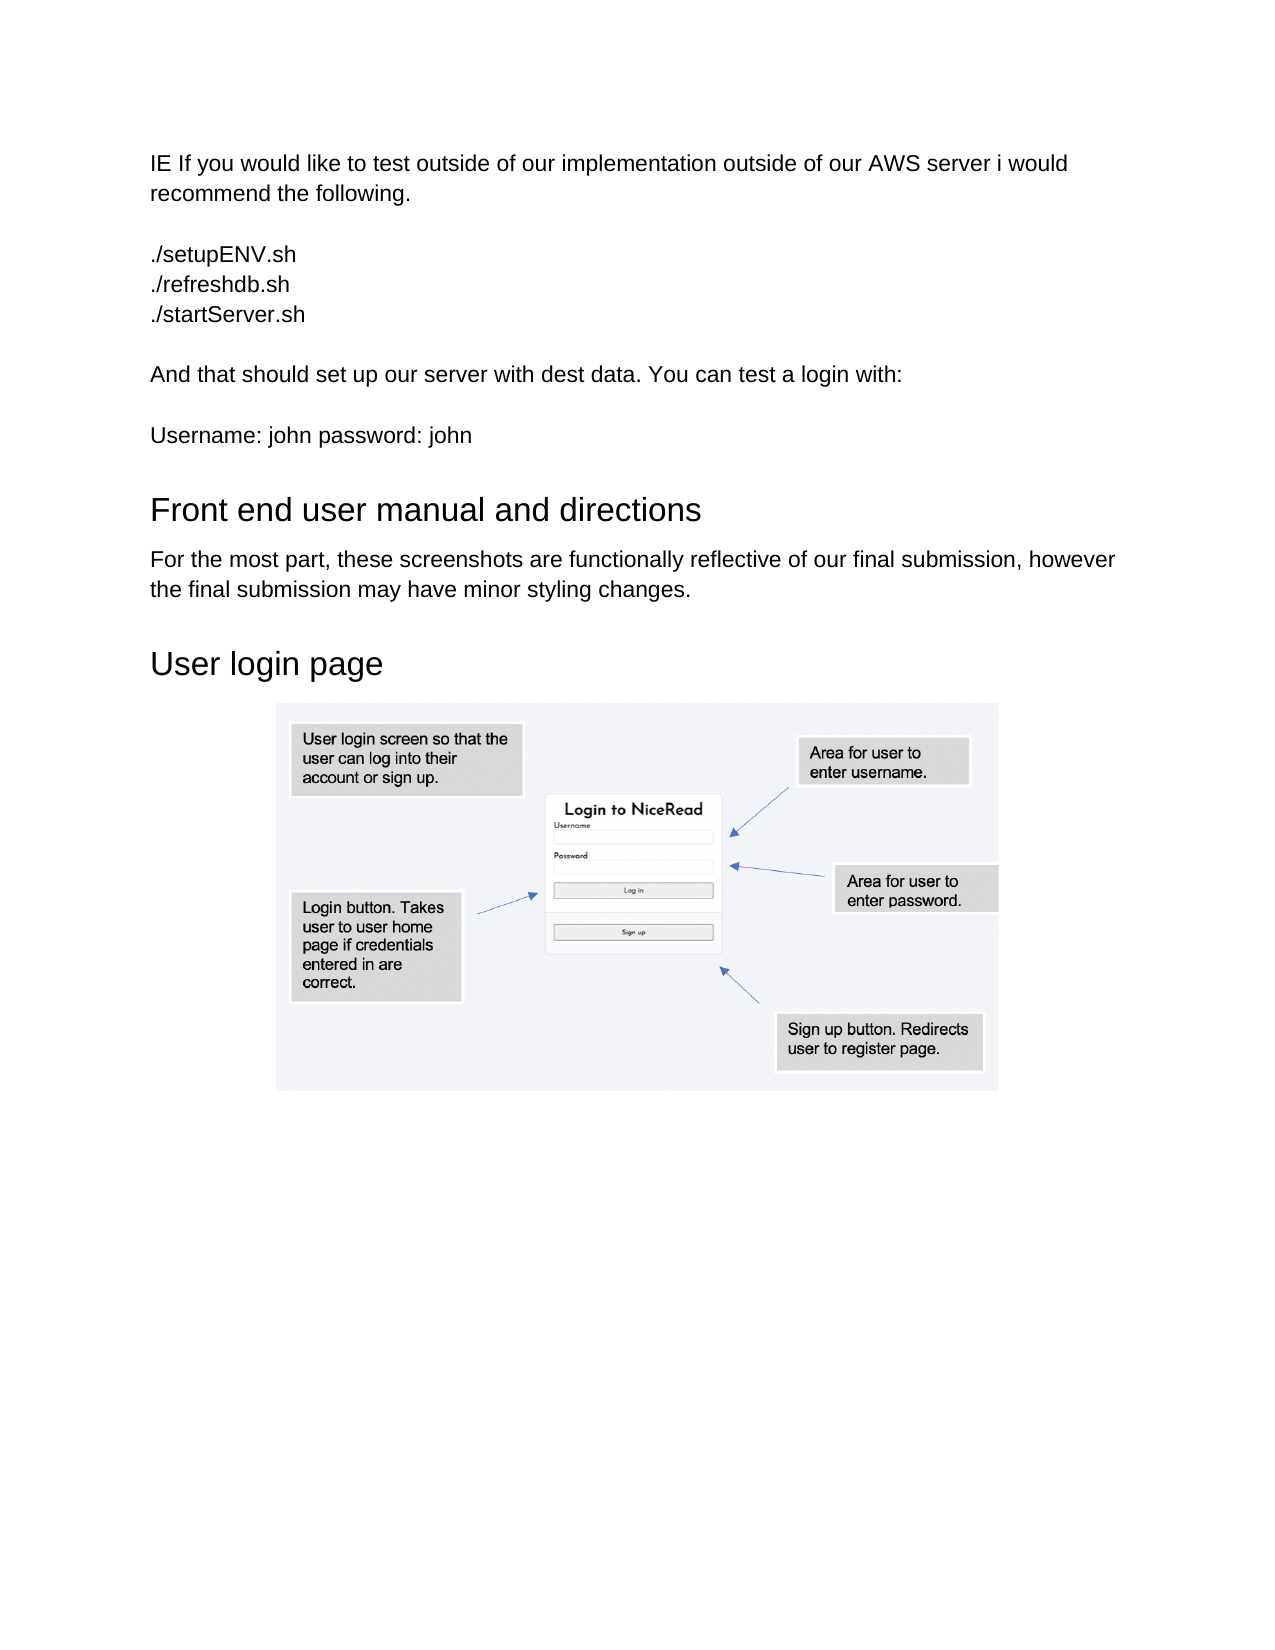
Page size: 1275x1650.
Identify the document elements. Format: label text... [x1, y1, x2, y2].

text ./refreshdb.sh [150, 271, 1125, 297]
text ./startServer.sh [150, 301, 1125, 327]
text And that should set up our server with dest data. You can test a login with: [150, 361, 1125, 388]
text ./setupENV.sh [150, 241, 1125, 267]
subtitle Front end user manual and directions [150, 489, 1125, 528]
text Username: john password: john [150, 422, 1125, 448]
subtitle User login page [150, 644, 1125, 683]
text IE If you would like to test outside of our implementation outside of our AWS server i would recommend the following. [150, 150, 1125, 207]
text For the most part, these screenshots are functionally reflective of our final submission, however the final submission may have minor styling changes. [150, 546, 1125, 603]
picture [276, 700, 999, 1091]
